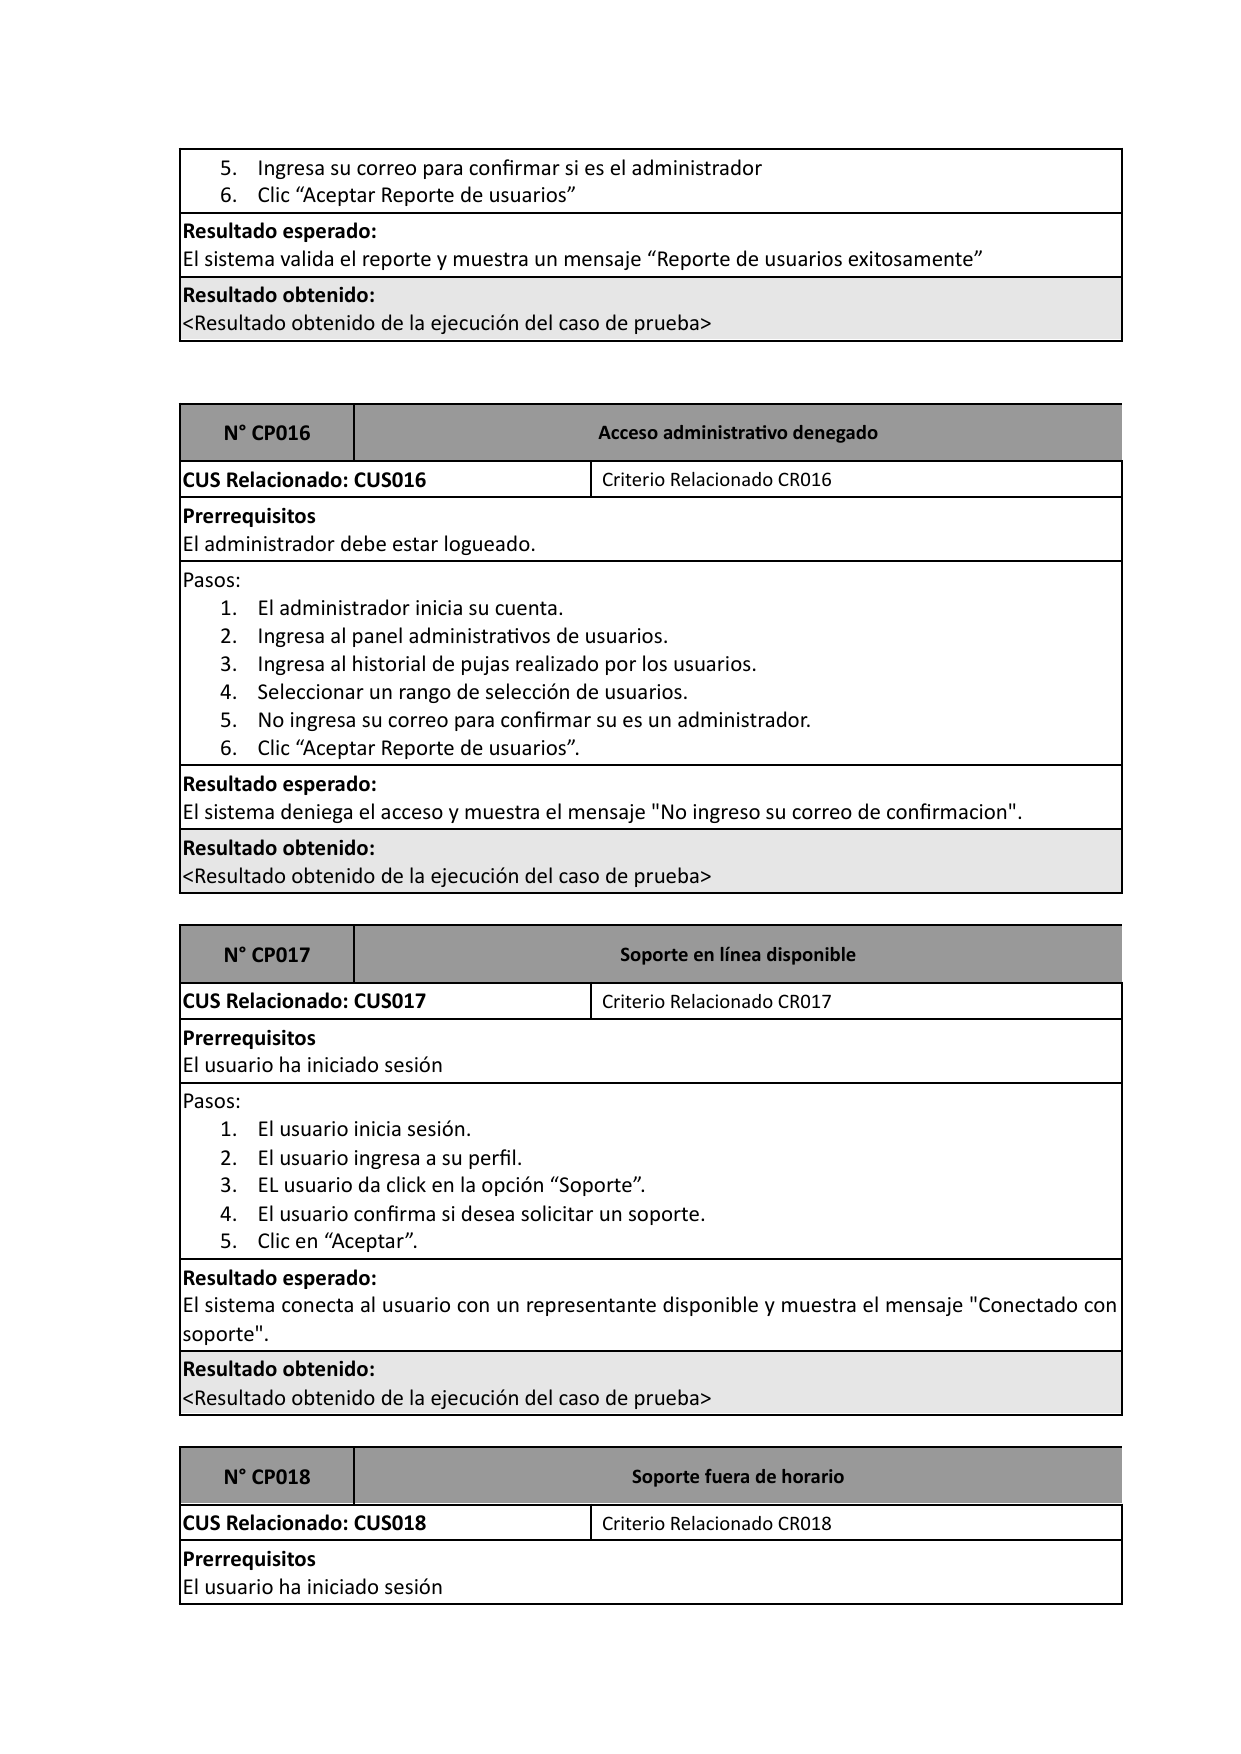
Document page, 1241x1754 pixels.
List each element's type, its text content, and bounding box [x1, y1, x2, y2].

table_header N° CP017 [181, 926, 353, 982]
table_cell Prerrequisitos El usuario ha iniciado sesión [181, 1541, 1121, 1603]
table_cell Criterio Relacionado CR016 [592, 462, 1121, 496]
table_header Soporte fuera de horario [355, 1448, 1122, 1503]
table_cell Resultado obtenido: <Resultado obtenido de la ejecución del caso de prueba> [181, 278, 1121, 339]
table_cell Prerrequisitos El usuario ha iniciado sesión [181, 1020, 1121, 1082]
table_header Acceso administrativo denegado [355, 405, 1122, 460]
table_header N° CP016 [181, 405, 353, 460]
table_cell Resultado obtenido: <Resultado obtenido de la ejecución del caso de prueba> [181, 1352, 1121, 1413]
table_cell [181, 150, 1121, 212]
table_cell CUS Relacionado: CUS017 [181, 984, 590, 1018]
table_cell Resultado obtenido: <Resultado obtenido de la ejecución del caso de prueba> [181, 830, 1121, 892]
table_cell Criterio Relacionado CR017 [592, 984, 1121, 1018]
table_cell Resultado esperado: El sistema conecta al usuario con un representante disponible y muestra el mensaje "Conectado con soporte". [181, 1260, 1121, 1349]
table_cell Criterio Relacionado CR018 [592, 1506, 1121, 1539]
table_cell CUS Relacionado: CUS018 [181, 1506, 590, 1539]
table_cell Prerrequisitos El administrador debe estar logueado. [181, 498, 1121, 560]
table_cell CUS Relacionado: CUS016 [181, 462, 590, 496]
table_cell Resultado esperado: El sistema valida el reporte y muestra un mensaje “Reporte de usuarios exitosamente” [181, 214, 1121, 276]
table_cell Pasos: El administrador inicia su cuenta. Ingresa al panel administrativos de usuarios. Ingresa al historial de pujas realizado por los usuarios. Seleccionar un rango de selección de usuarios. No ingresa su correo para confirmar su es un administrador. Clic “Aceptar Reporte de usuarios”. [181, 562, 1121, 764]
table_header Soporte en línea disponible [355, 926, 1122, 982]
table_cell Resultado esperado: El sistema deniega el acceso y muestra el mensaje "No ingreso su correo de confirmacion". [181, 766, 1121, 828]
table_header N° CP018 [181, 1448, 353, 1503]
